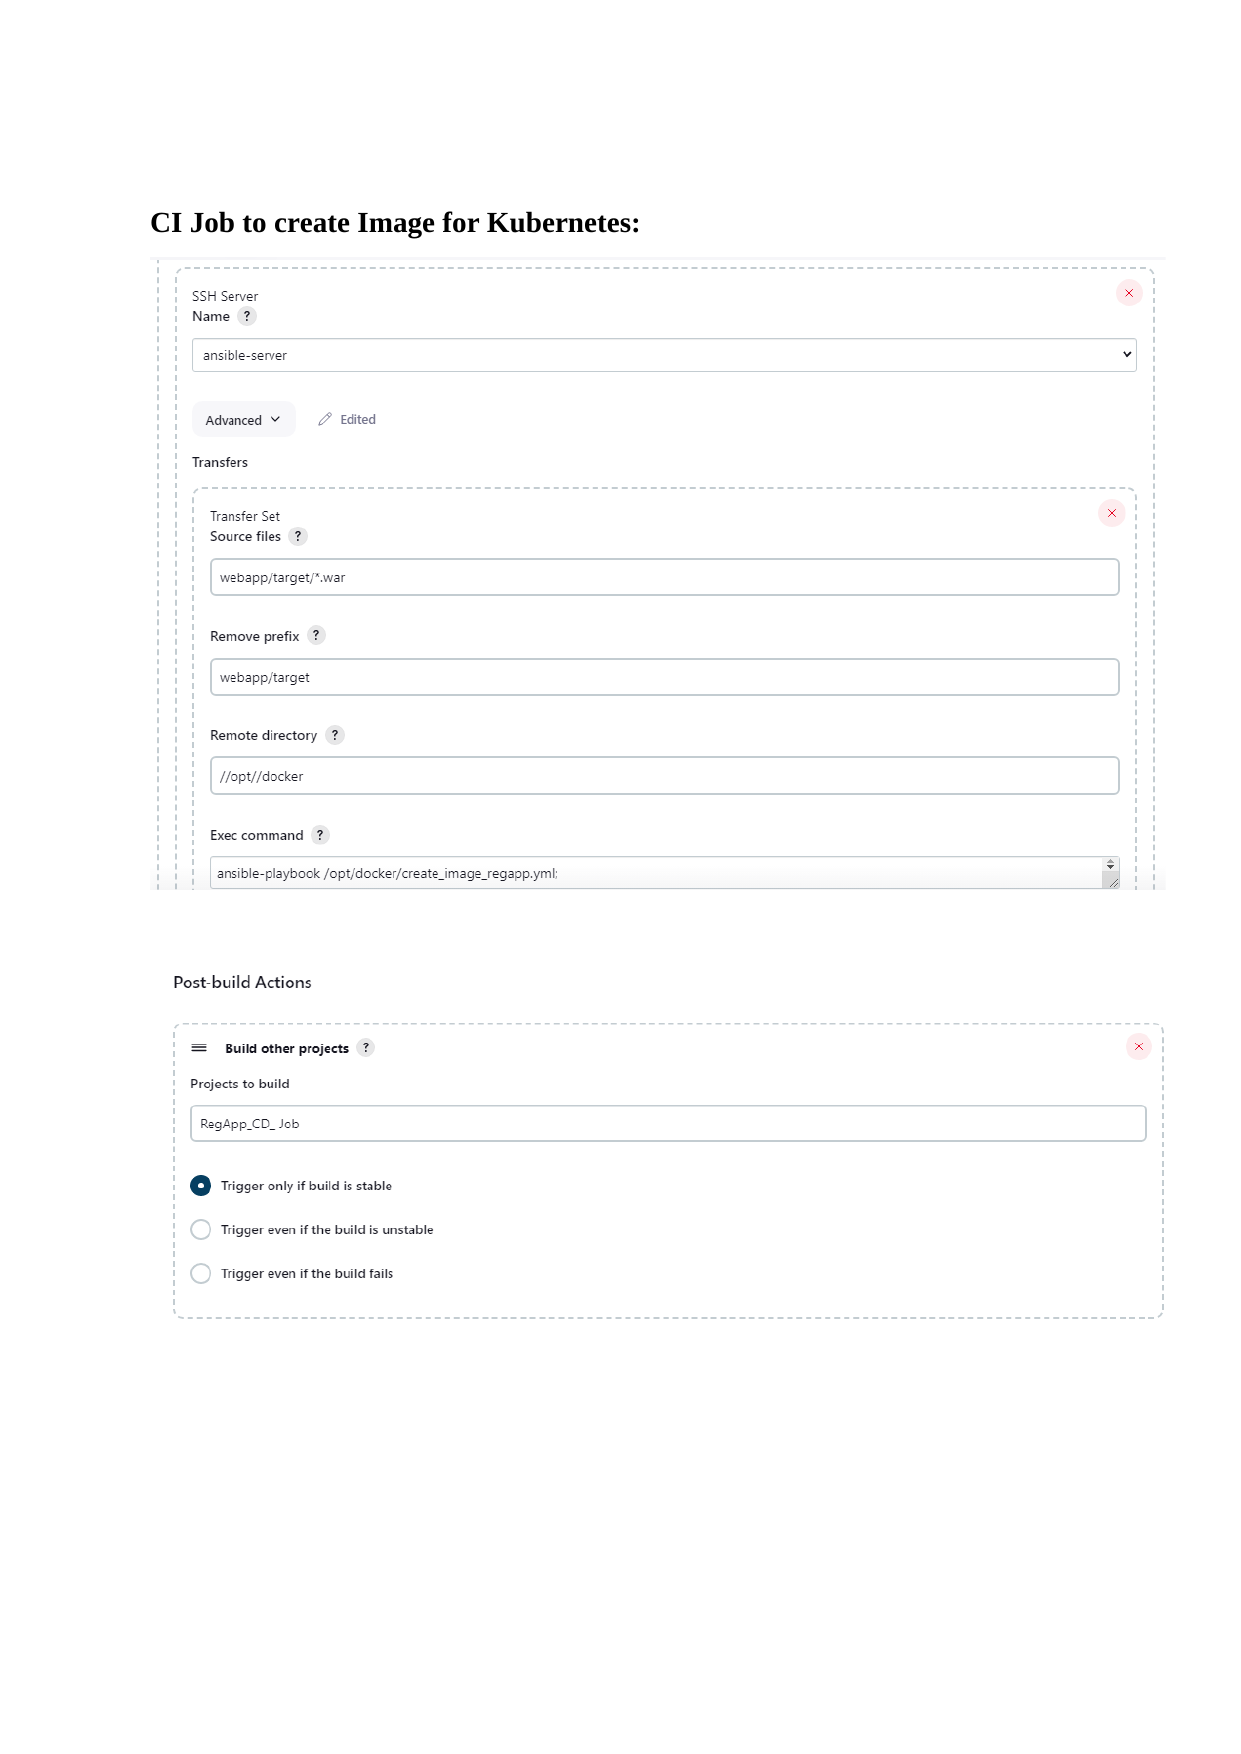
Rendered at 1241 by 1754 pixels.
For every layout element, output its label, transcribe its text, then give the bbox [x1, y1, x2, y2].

picture [150, 257, 1166, 890]
text CI Job to create Image for Kubernetes: [150, 205, 1090, 239]
picture [150, 963, 1207, 1331]
